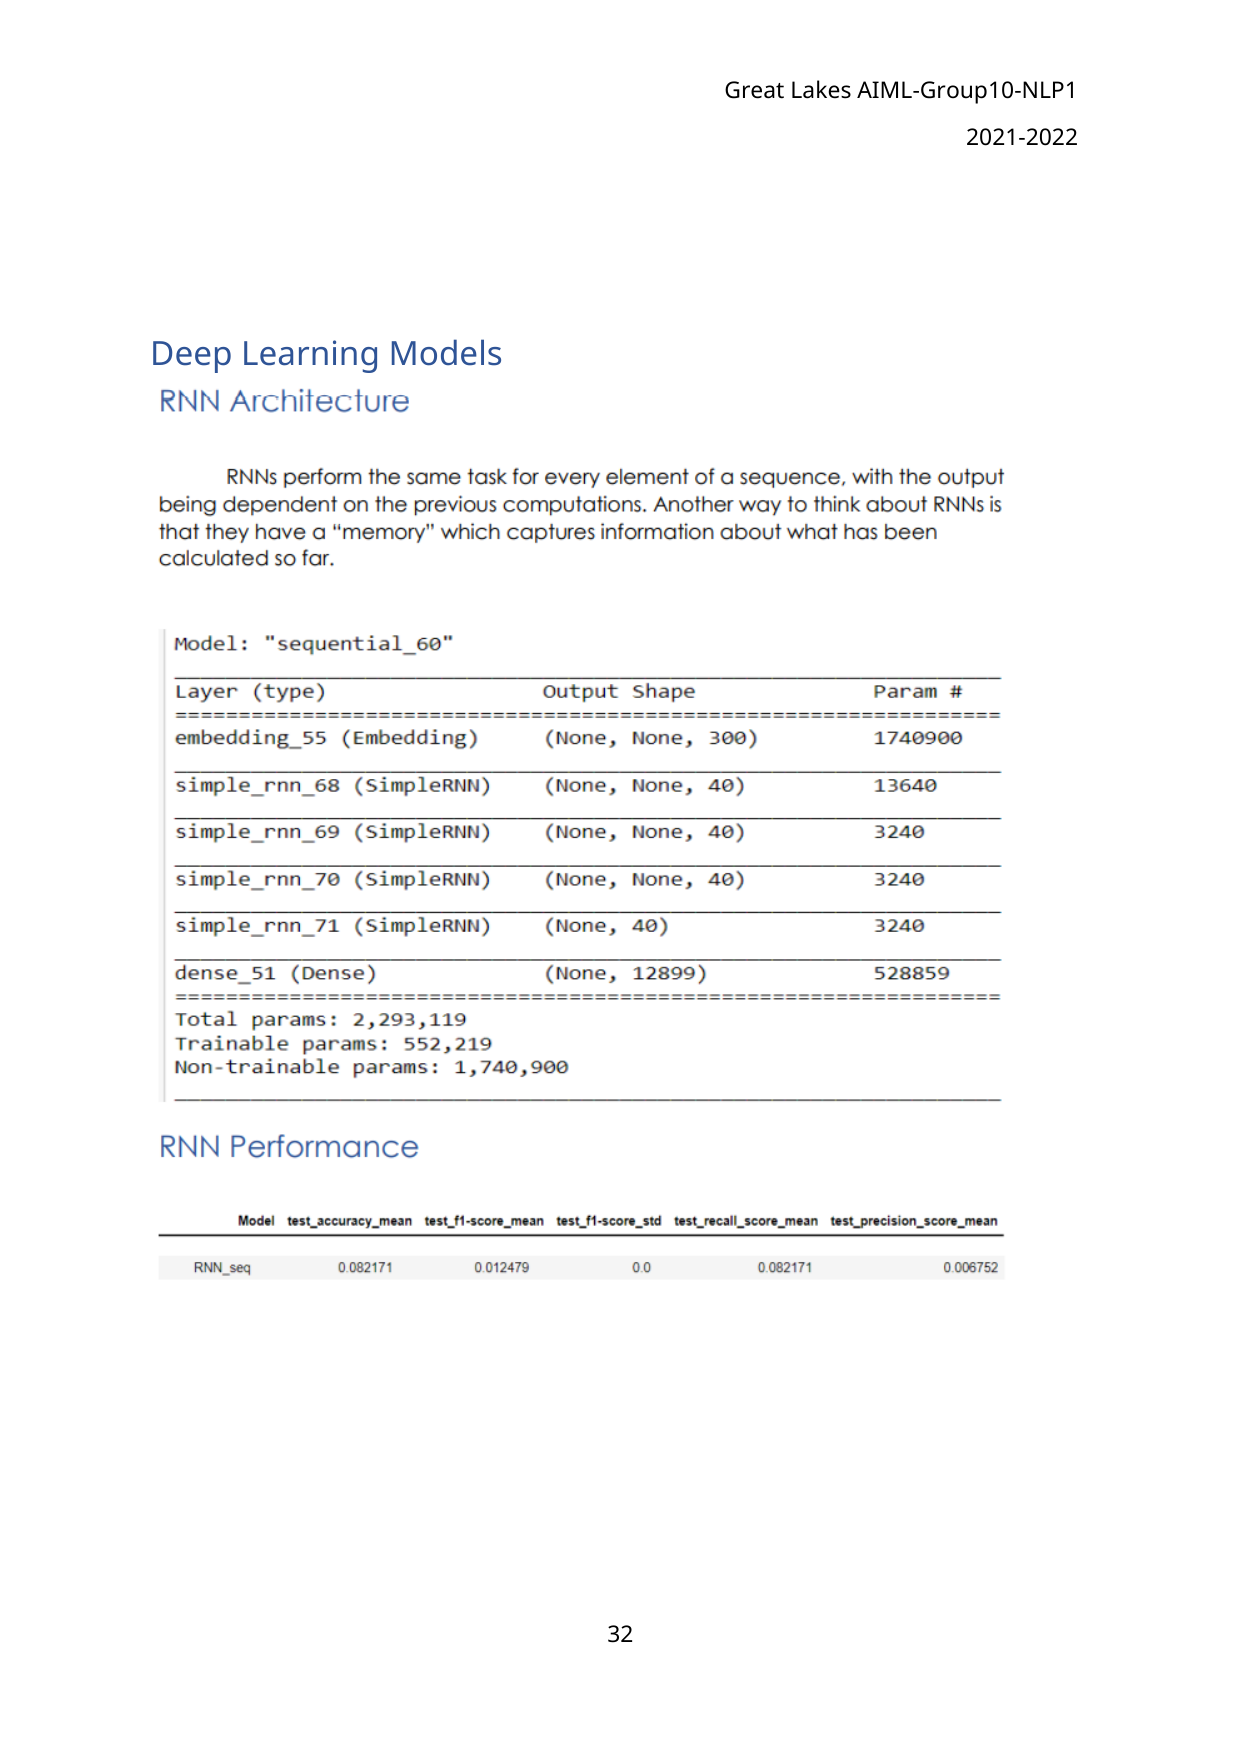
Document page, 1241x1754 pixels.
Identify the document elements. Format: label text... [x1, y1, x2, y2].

subtitle Deep Learning Models [150, 330, 1090, 376]
